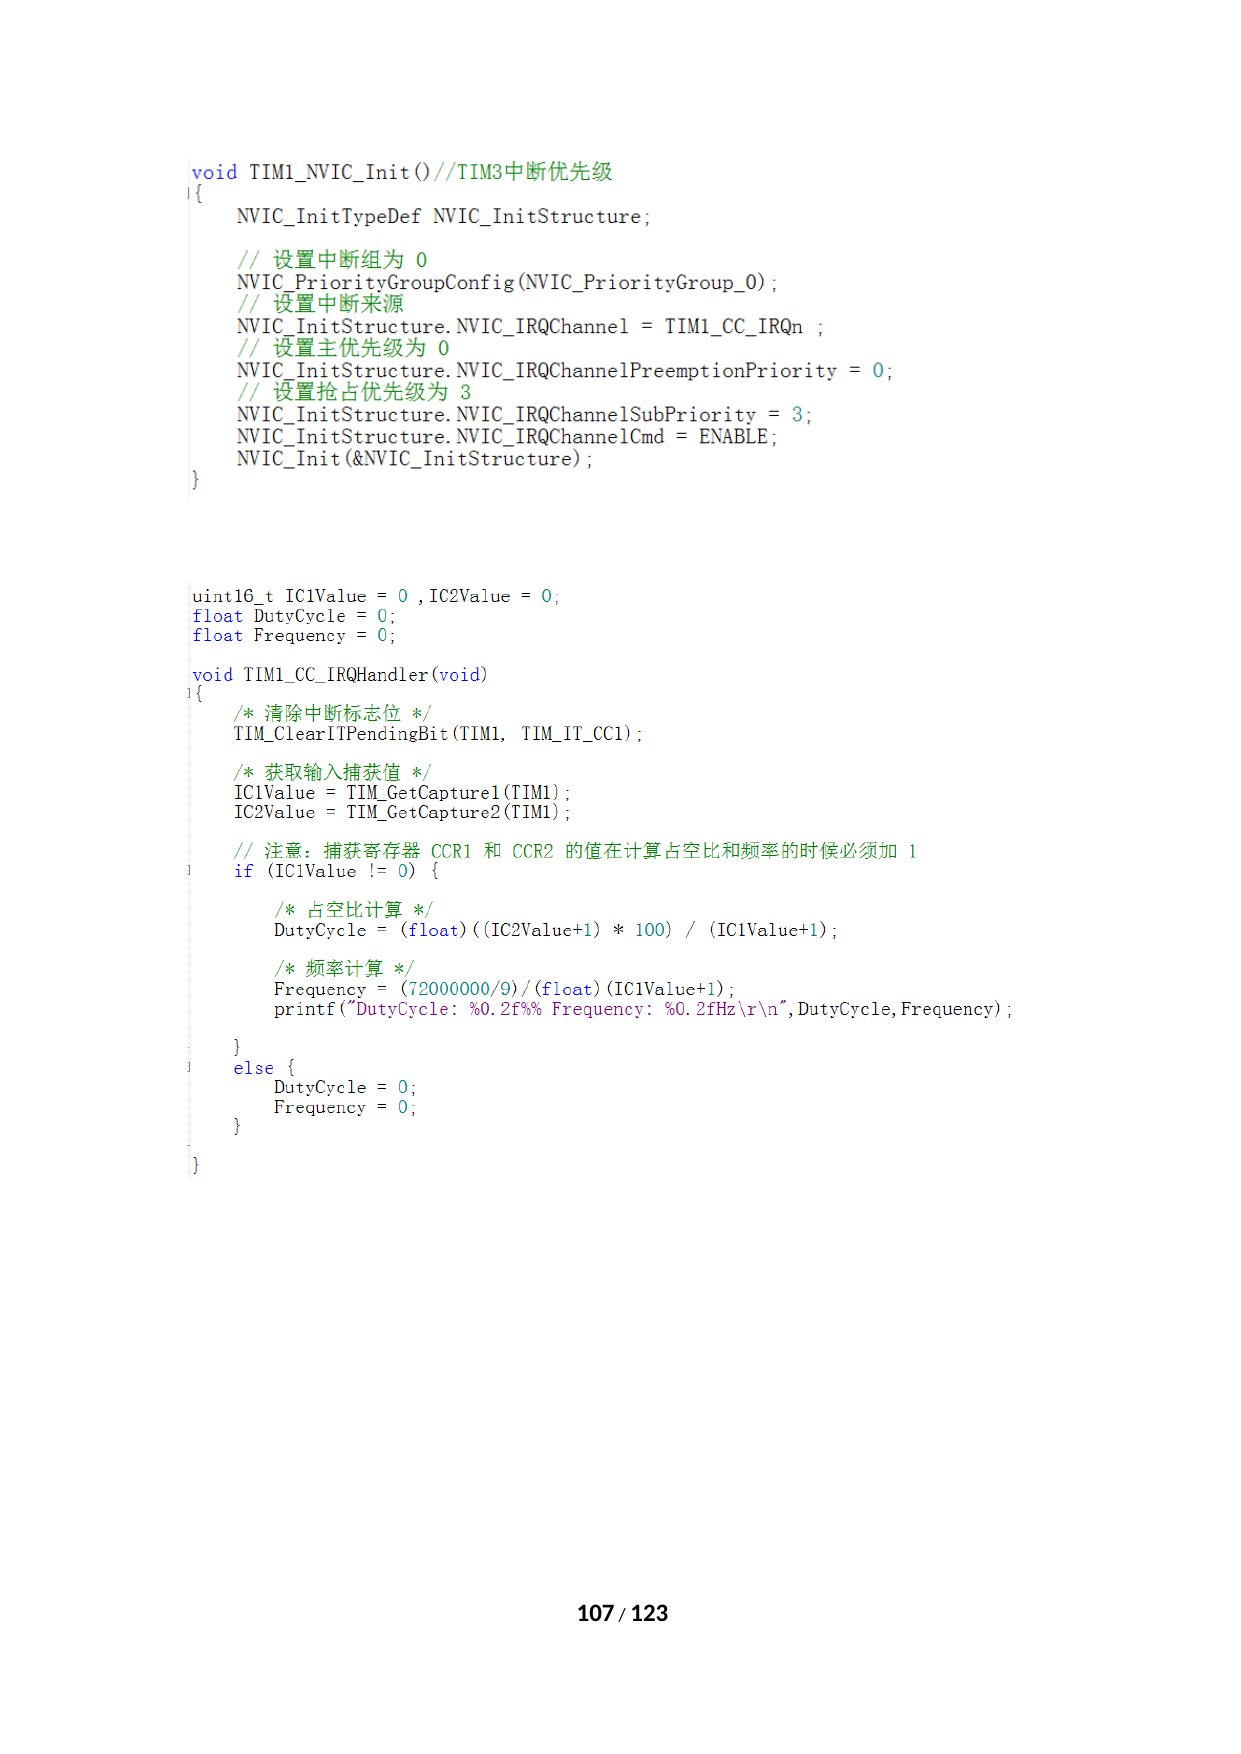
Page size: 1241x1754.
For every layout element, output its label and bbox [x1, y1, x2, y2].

picture [187, 581, 1053, 1179]
picture [187, 158, 907, 501]
